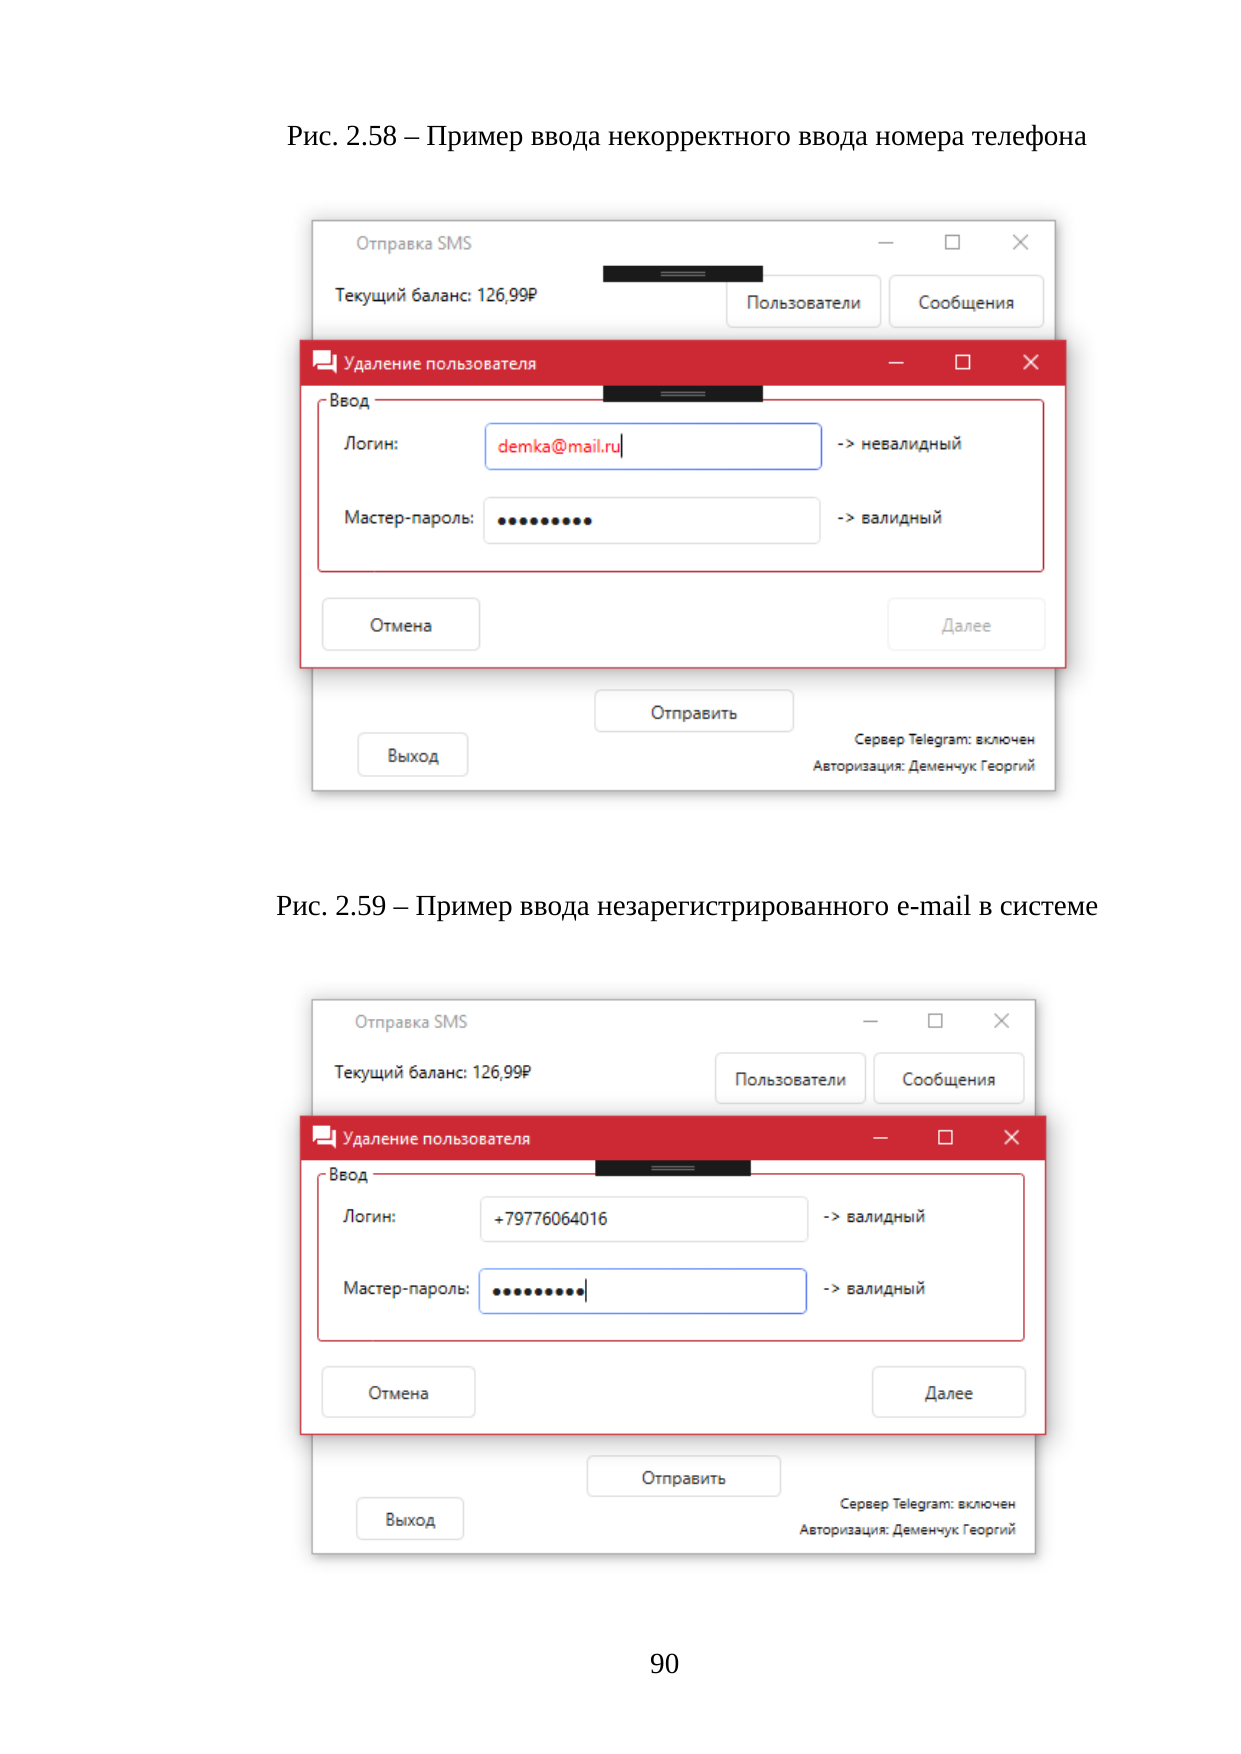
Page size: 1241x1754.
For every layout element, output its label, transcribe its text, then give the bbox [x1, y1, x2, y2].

text Рис. 2.59 – Пример ввода незарегистрированного e-mail в системе [222, 888, 1152, 922]
picture [257, 189, 1117, 851]
text Рис. 2.58 – Пример ввода некорректного ввода номера телефона [222, 118, 1152, 152]
picture [254, 959, 1119, 1631]
